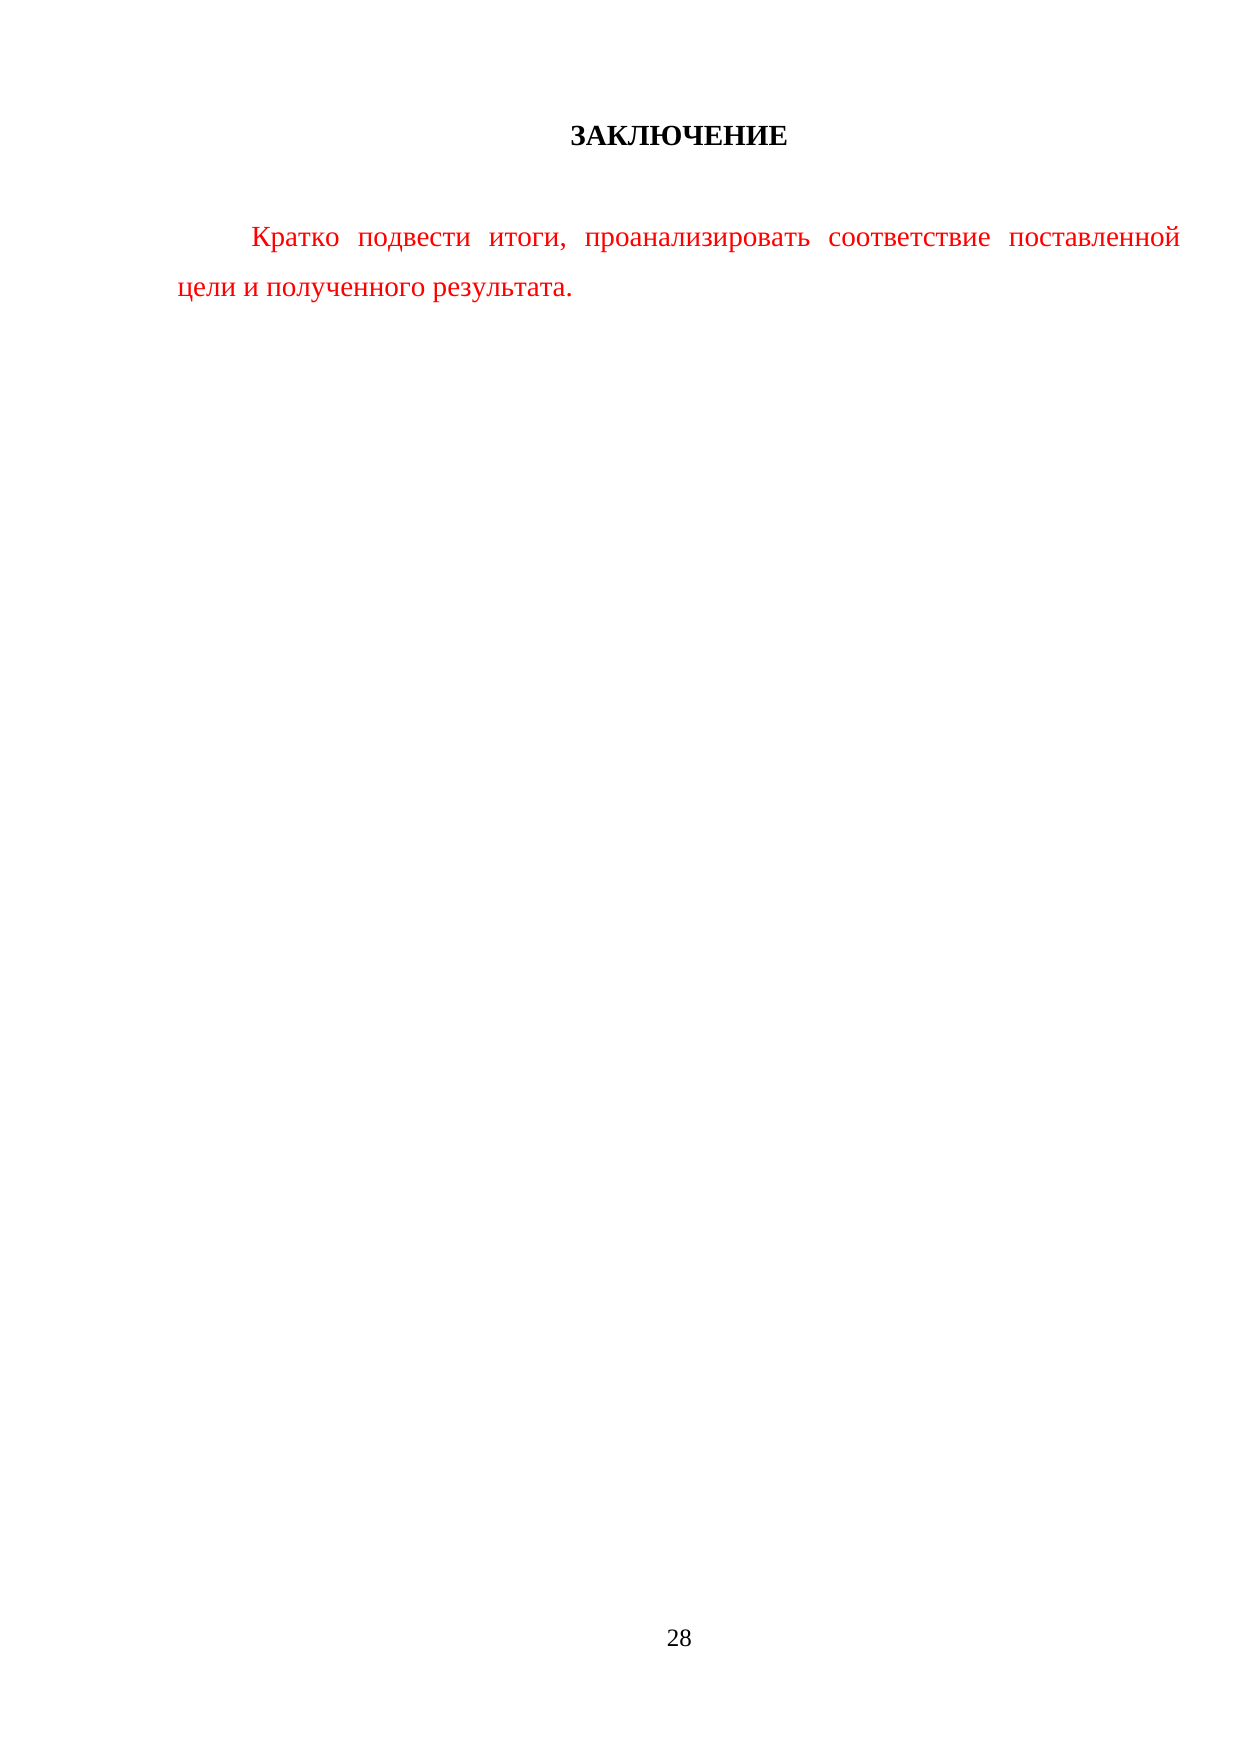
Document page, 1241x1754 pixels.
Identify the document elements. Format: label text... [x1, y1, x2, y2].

text заключение [177, 118, 1181, 152]
text Кратко подвести итоги, проанализировать соответствие поставленной цели и полученного результата. [177, 219, 1181, 303]
